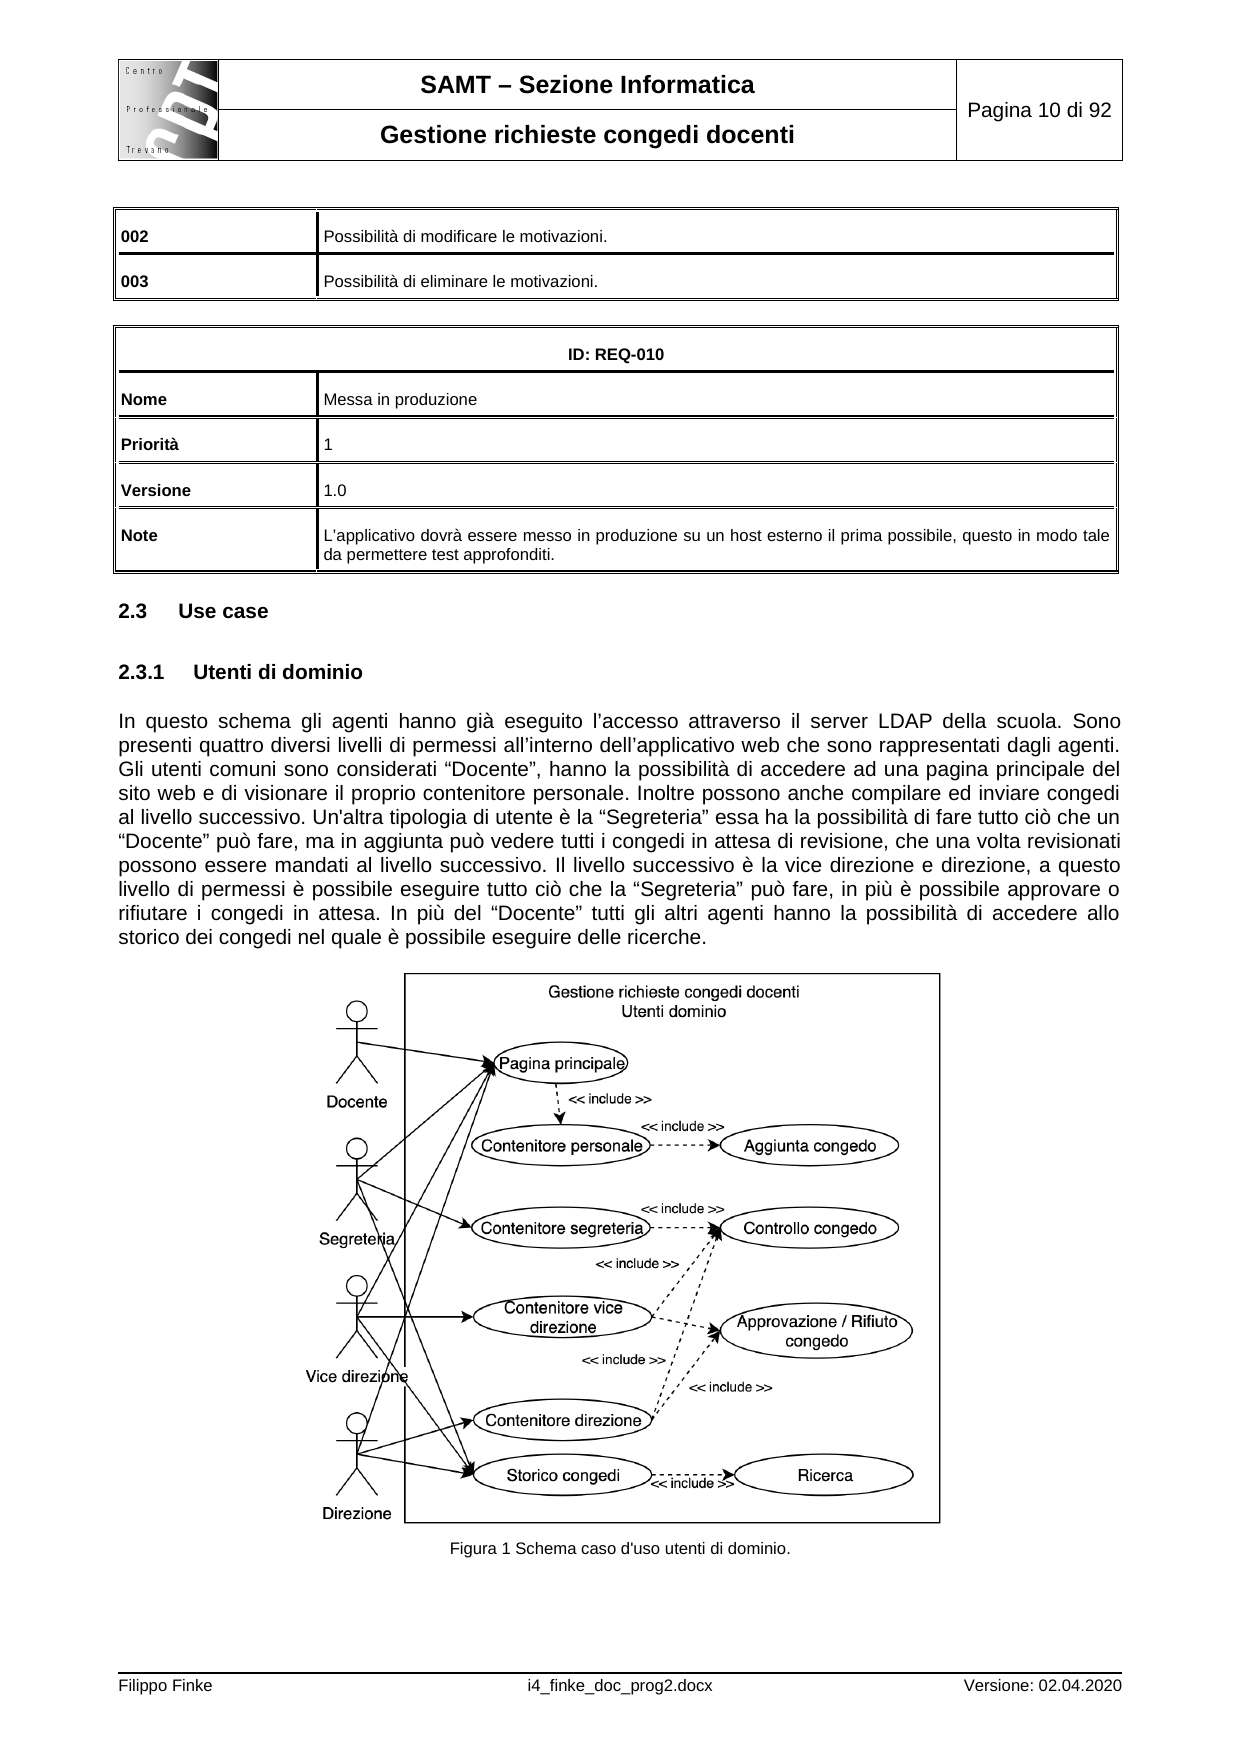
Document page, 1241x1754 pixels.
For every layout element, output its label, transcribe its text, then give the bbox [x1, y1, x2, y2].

table_cell Priorità [116, 415, 316, 461]
table_cell 1.0 [317, 461, 1117, 506]
text In questo schema gli agenti hanno già eseguito l’accesso attraverso il server LDAP della scuola. Sono presenti quattro diversi livelli di permessi all’interno dell’applicativo web che sono rappresentati dagli agenti. Gli utenti comuni sono considerati “Docente”, hanno la possibilità di accedere ad una pagina principale del sito web e di visionare il proprio contenitore personale. Inoltre possono anche compilare ed inviare congedi al livello successivo. Un'altra tipologia di utente è la “Segreteria” essa ha la possibilità di fare tutto ciò che un “Docente” può fare, ma in aggiunta può vedere tutti i congedi in attesa di revisione, che una volta revisionati possono essere mandati al livello successivo. Il livello successivo è la vice direzione e direzione, a questo livello di permessi è possibile eseguire tutto ciò che la “Segreteria” può fare, in più è possibile approvare o rifiutare i congedi in attesa. In più del “Docente” tutti gli altri agenti hanno la possibilità di accedere allo storico dei congedi nel quale è possibile eseguire delle ricerche. [118, 709, 1122, 948]
table_cell Nome [116, 370, 316, 415]
text Figura 1 Schema caso d'uso utenti di dominio. [118, 1539, 1122, 1558]
picture [118, 60, 218, 159]
table_cell Versione [114, 461, 317, 506]
table_header ID: REQ-010 [116, 328, 1116, 370]
table_cell 003 [116, 252, 317, 297]
table_cell Messa in produzione [319, 370, 1116, 415]
subtitle Utenti di dominio [118, 660, 1122, 684]
table_cell Possibilità di modificare le motivazioni. [317, 210, 1116, 252]
table_cell 002 [114, 208, 317, 252]
picture [296, 972, 944, 1527]
subtitle Use case [118, 598, 1122, 622]
table_cell Possibilità di eliminare le motivazioni. [317, 252, 1116, 297]
table_cell Note [114, 506, 317, 570]
table_cell 1 [319, 415, 1116, 461]
table_cell L’applicativo dovrà essere messo in produzione su un host esterno il prima possibile, questo in modo tale da permettere test approfonditi. [317, 506, 1117, 570]
